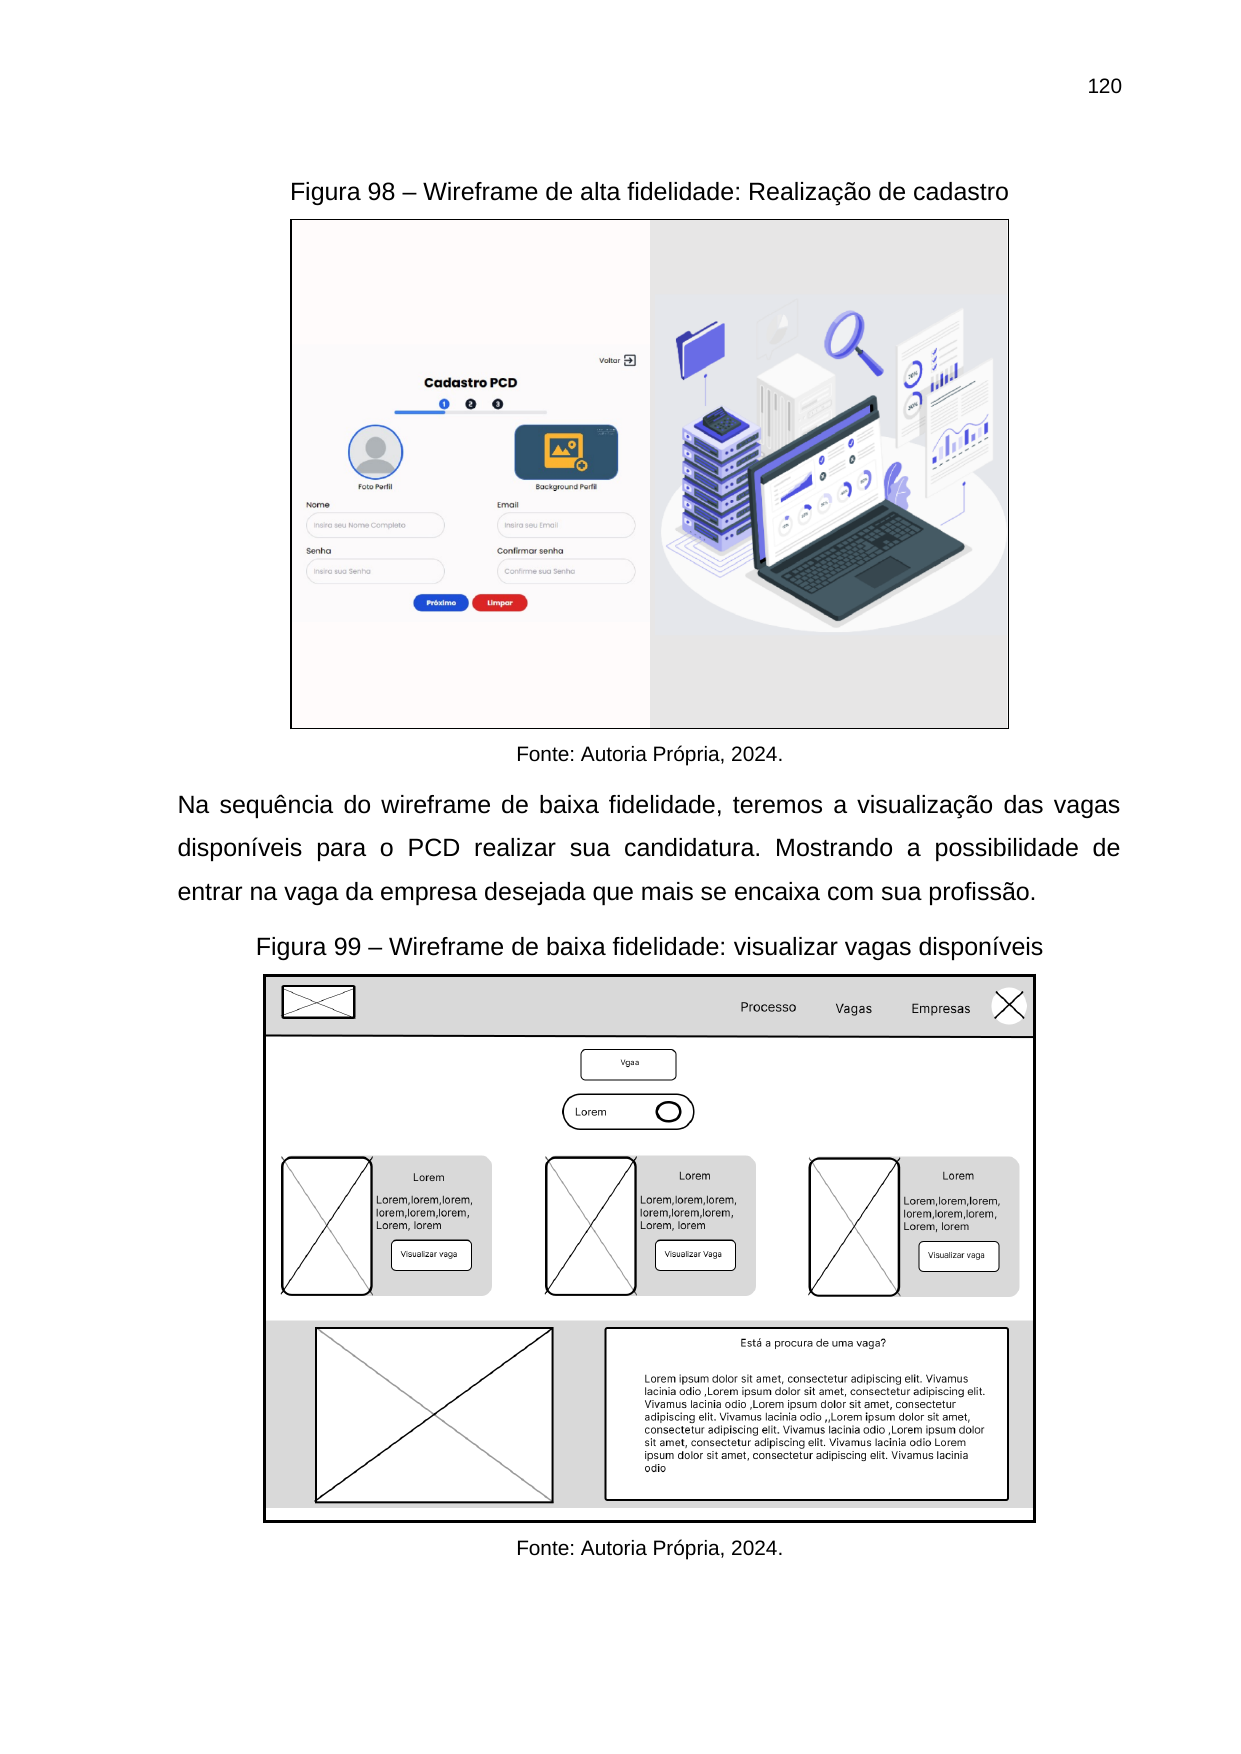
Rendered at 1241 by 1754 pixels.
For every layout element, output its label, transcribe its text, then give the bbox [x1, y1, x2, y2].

picture [266, 977, 1033, 1520]
text Fonte: Autoria Própria, 2024. [177, 1536, 1122, 1560]
text Na sequência do wireframe de baixa fidelidade, teremos a visualização das vagas disponíveis para o PCD realizar sua candidatura. Mostrando a possibilidade de entrar na vaga da empresa desejada que mais se encaixa com sua profissão. [177, 790, 1122, 905]
picture [292, 220, 1008, 728]
text Figura 98 – Wireframe de alta fidelidade: Realização de cadastro [177, 177, 1122, 206]
text Fonte: Autoria Própria, 2024. [177, 742, 1122, 766]
text Figura 99 – Wireframe de baixa fidelidade: visualizar vagas disponíveis [177, 932, 1122, 961]
